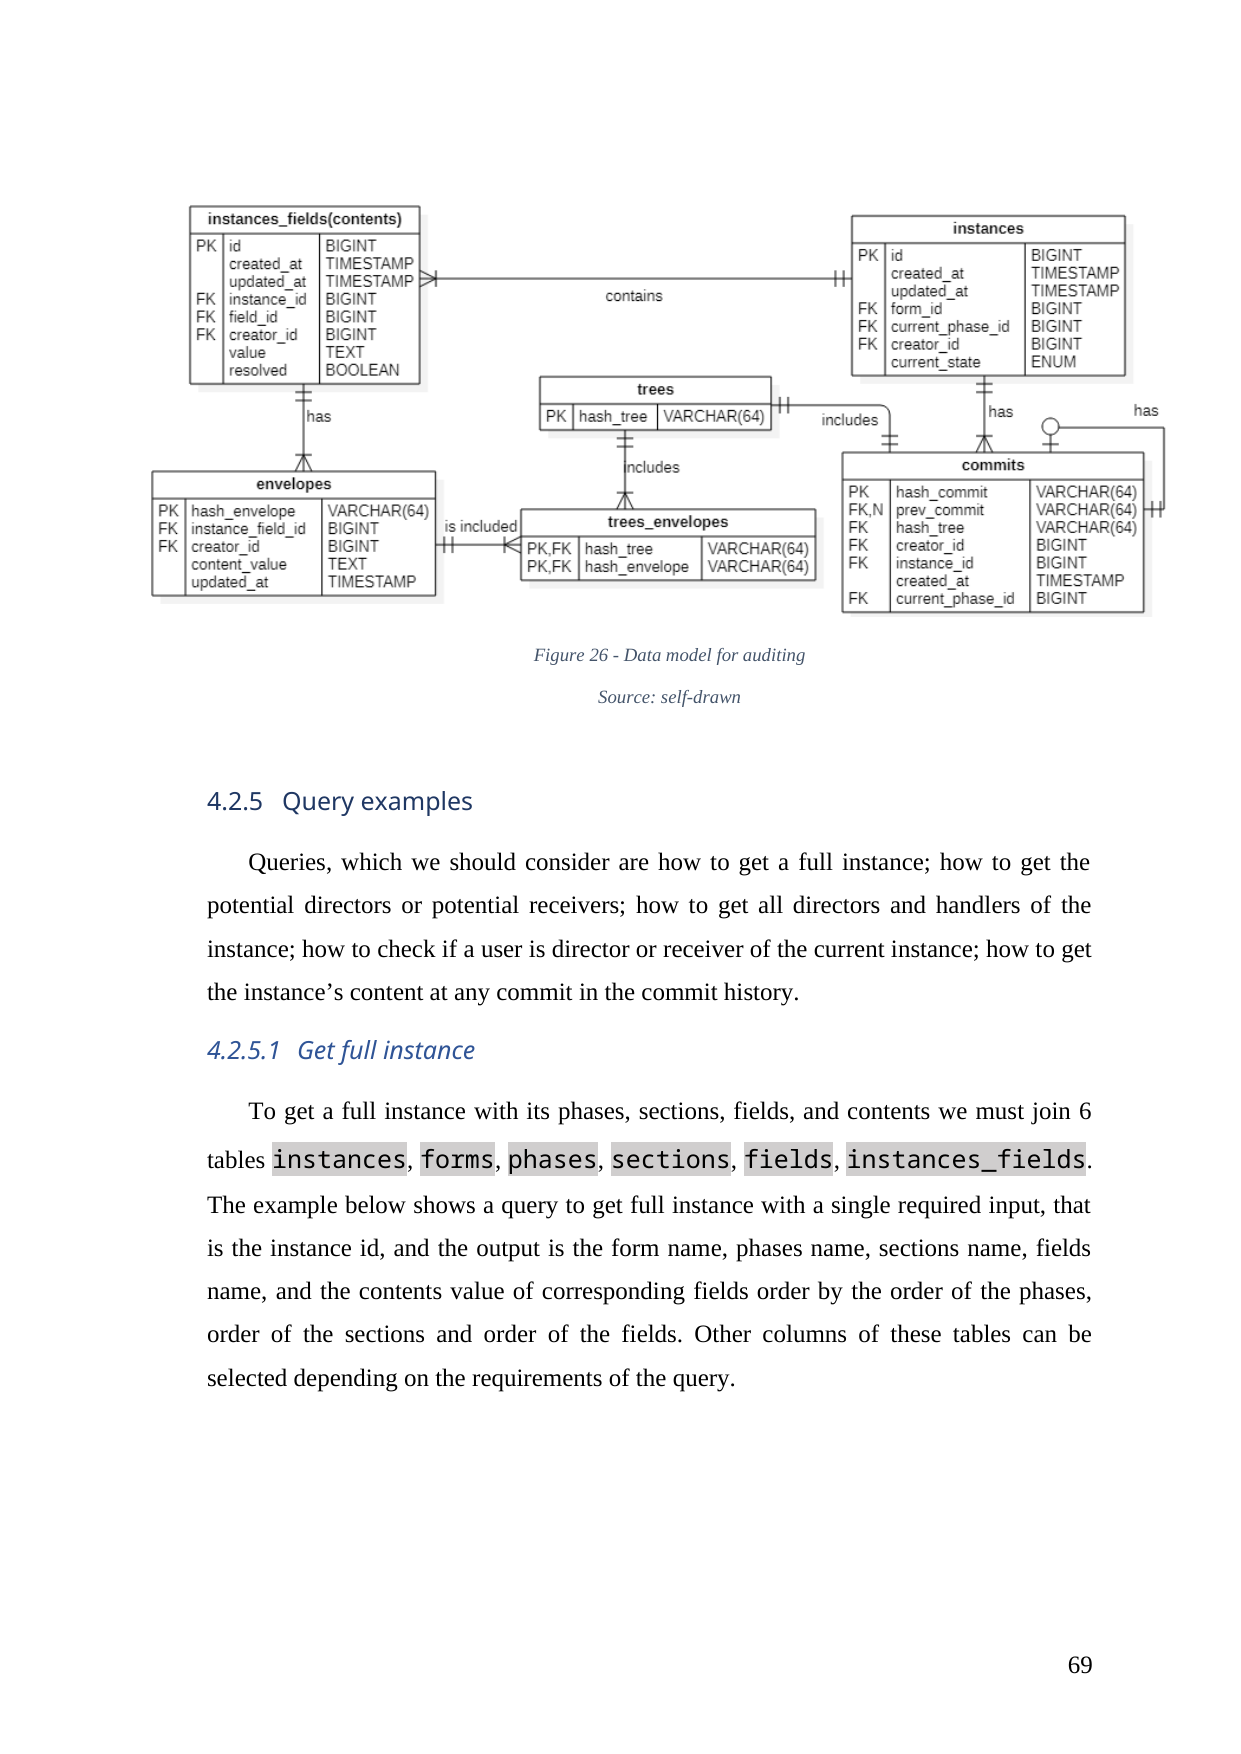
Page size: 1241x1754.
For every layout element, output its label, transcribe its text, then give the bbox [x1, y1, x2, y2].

text Source: self-drawn [207, 686, 1092, 707]
text Queries, which we should consider are how to get a full instance; how to get the potential directors or potential receivers; how to get all directors and handlers of the instance; how to check if a user is director or receiver of the current instance; how to get the instance’s content at any commit in the commit history. [207, 847, 1092, 1006]
picture [150, 203, 1170, 617]
subtitle Query examples [207, 784, 1092, 818]
subtitle Get full instance [207, 1032, 1092, 1067]
text To get a full instance with its phases, sections, fields, and contents we must join 6 tables instances, forms, phases, sections, fields, instances_fields. The example below shows a query to get full instance with a single required input, that is the instance id, and the output is the form name, phases name, sections name, fields name, and the contents value of corresponding fields order by the order of the phases, order of the sections and order of the fields. Other columns of these tables can be selected depending on the requirements of the query. [207, 1096, 1092, 1391]
